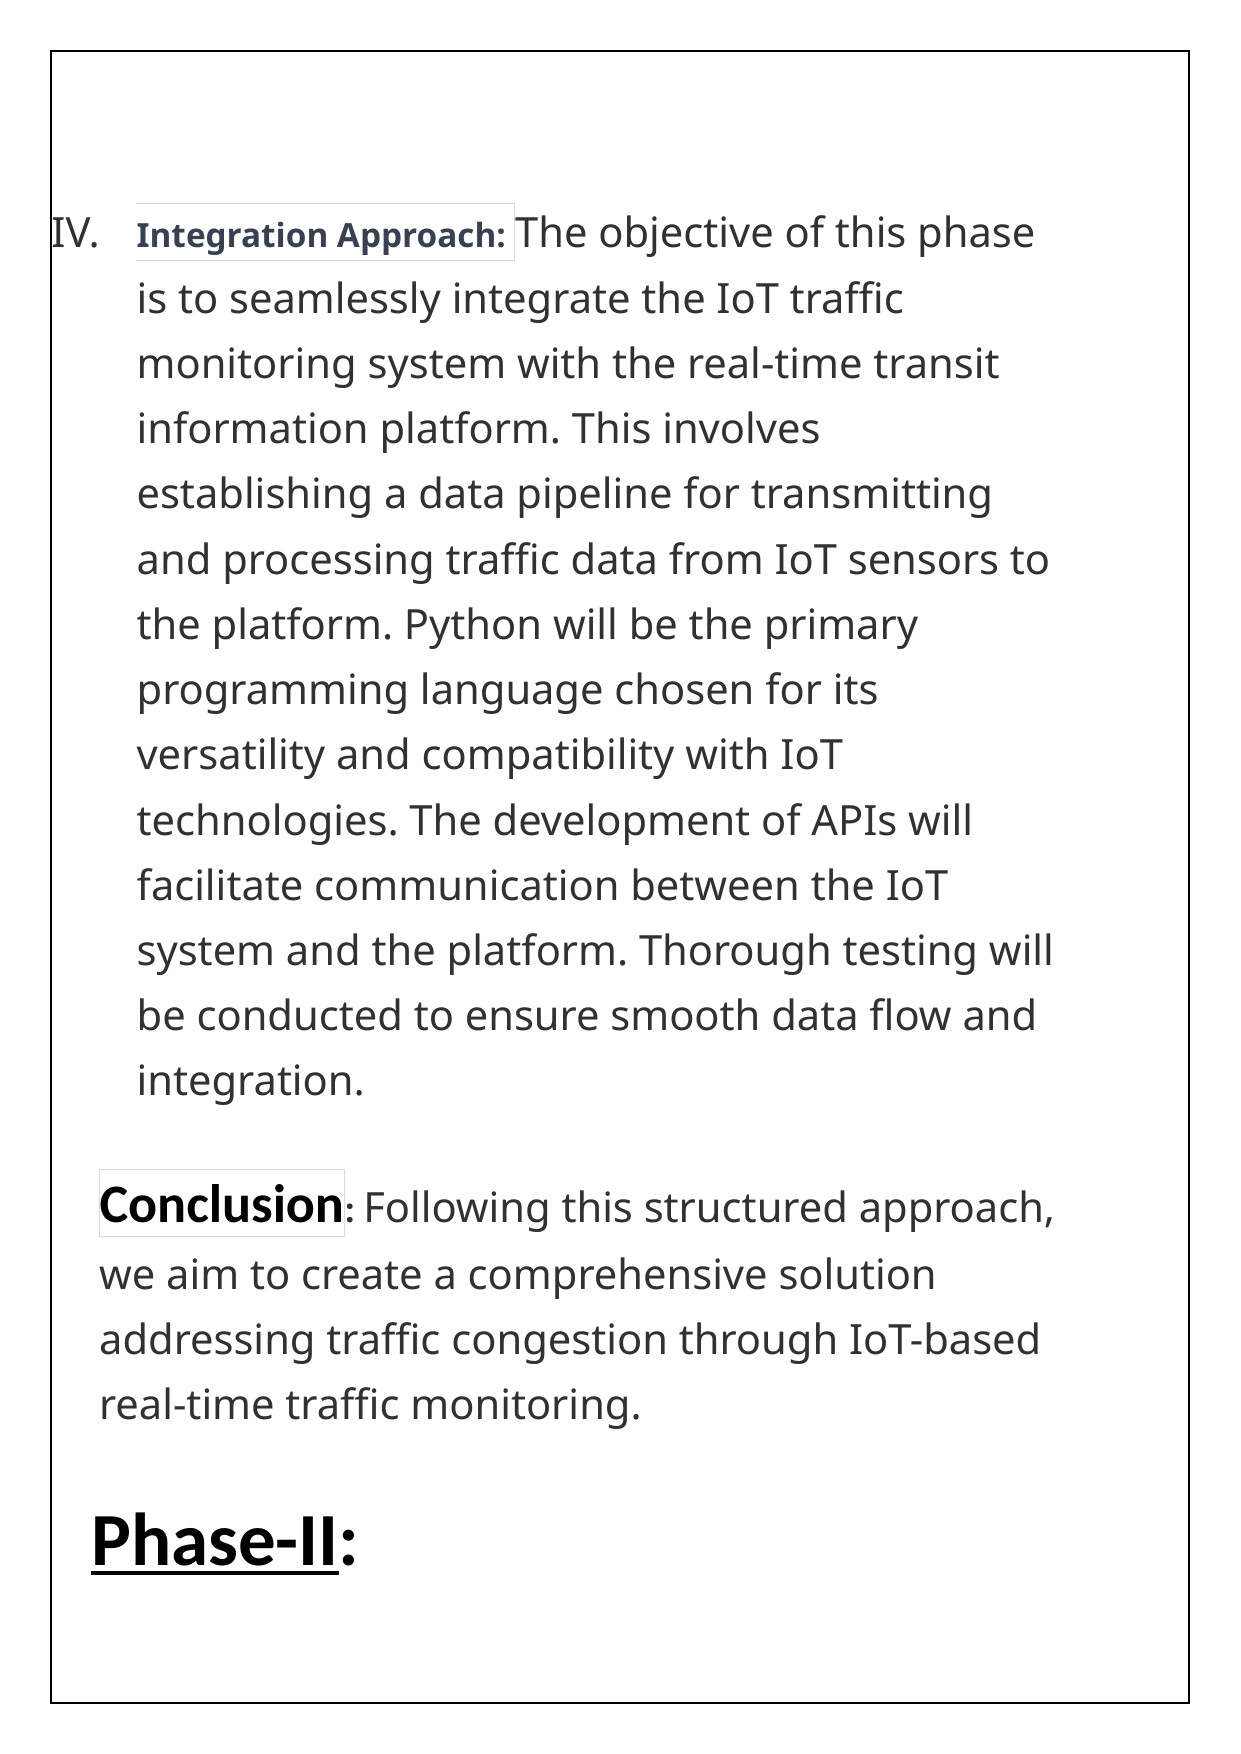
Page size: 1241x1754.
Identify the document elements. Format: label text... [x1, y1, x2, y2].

list Integration Approach: The objective of this phase is to seamlessly integrate the IoT traffic monitoring system with the real-time transit information platform. This involves establishing a data pipeline for transmitting and processing traffic data from IoT sensors to the platform. Python will be the primary programming language chosen for its versatility and compatibility with IoT technologies. The development of APIs will facilitate communication between the IoT system and the platform. Thorough testing will be conducted to ensure smooth data flow and integration. [99, 202, 1057, 1108]
text Conclusion: Following this structured approach, we aim to create a comprehensive solution addressing traffic congestion through IoT-based real-time traffic monitoring. [99, 1169, 1057, 1432]
text Phase-II: [91, 1493, 1057, 1584]
